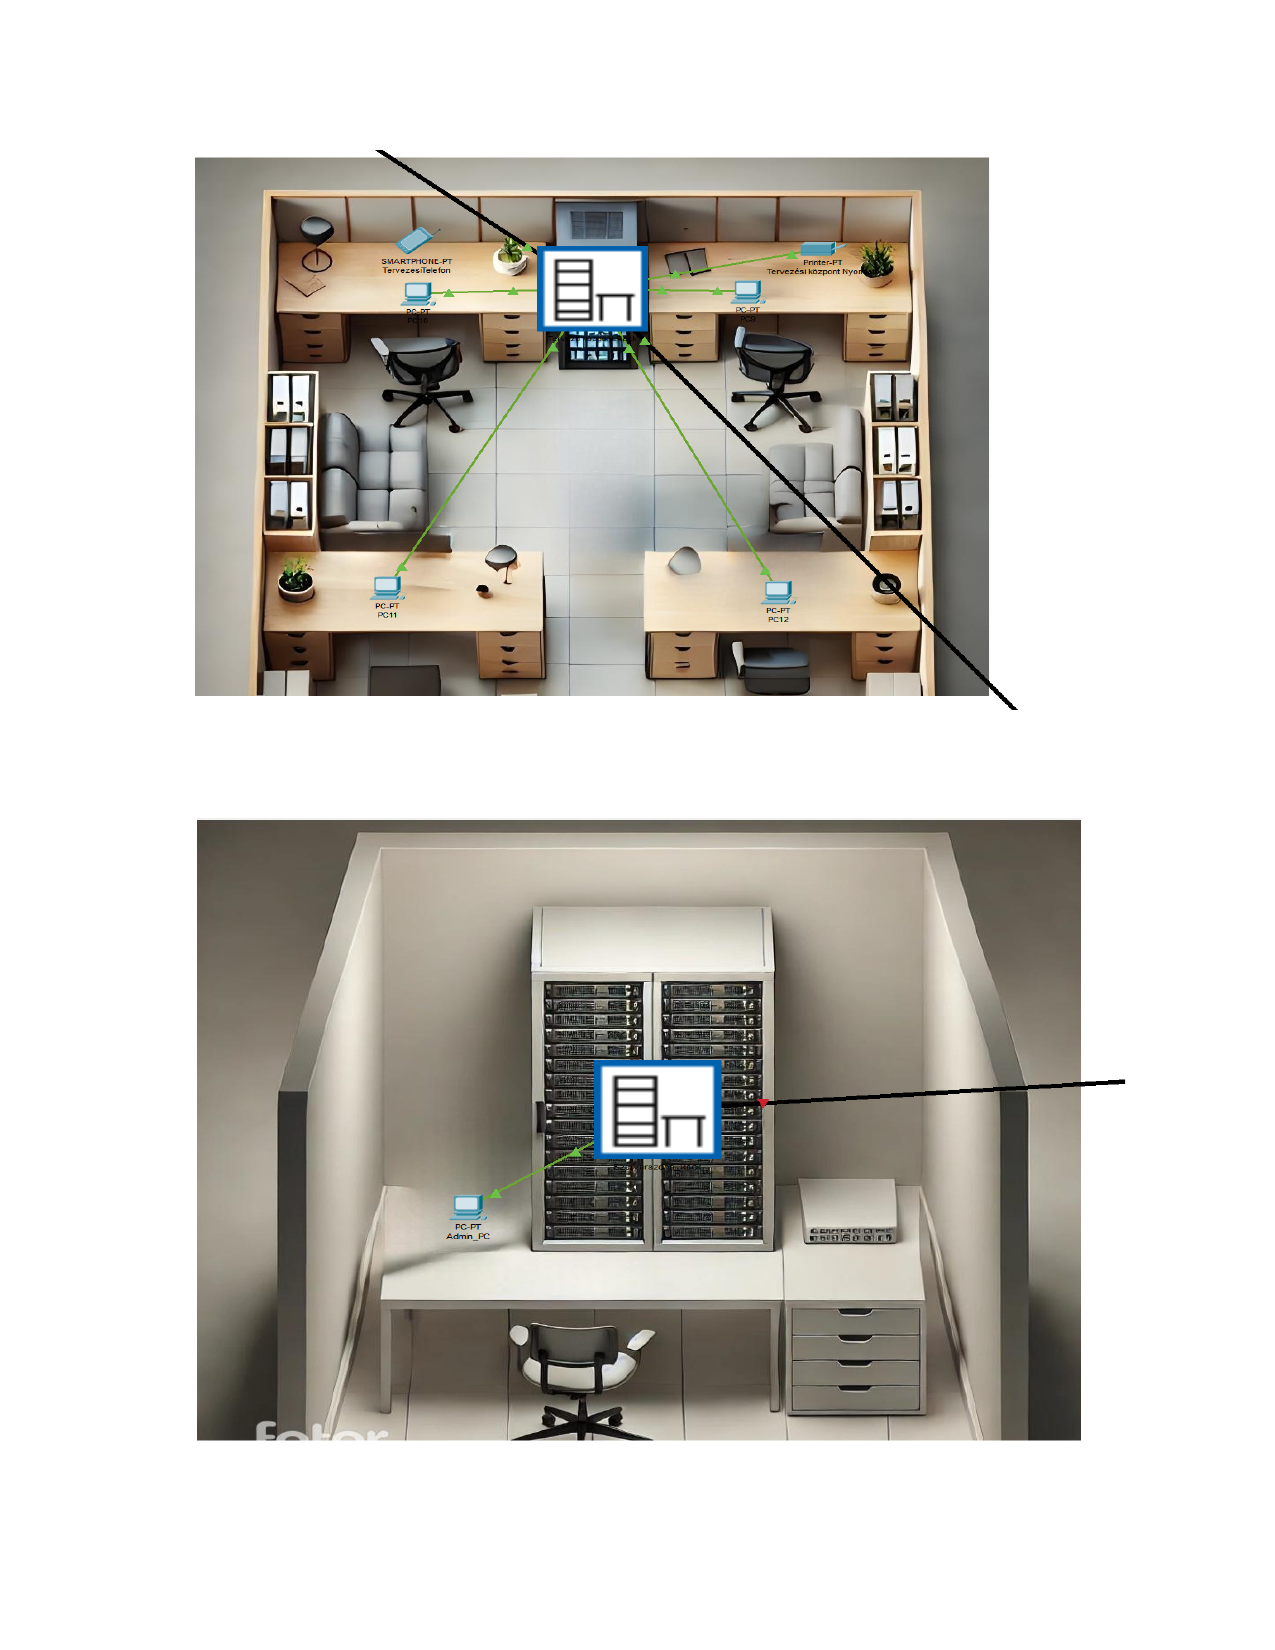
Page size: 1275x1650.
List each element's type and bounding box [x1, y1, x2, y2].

picture [150, 150, 1094, 710]
picture [150, 791, 1125, 1452]
